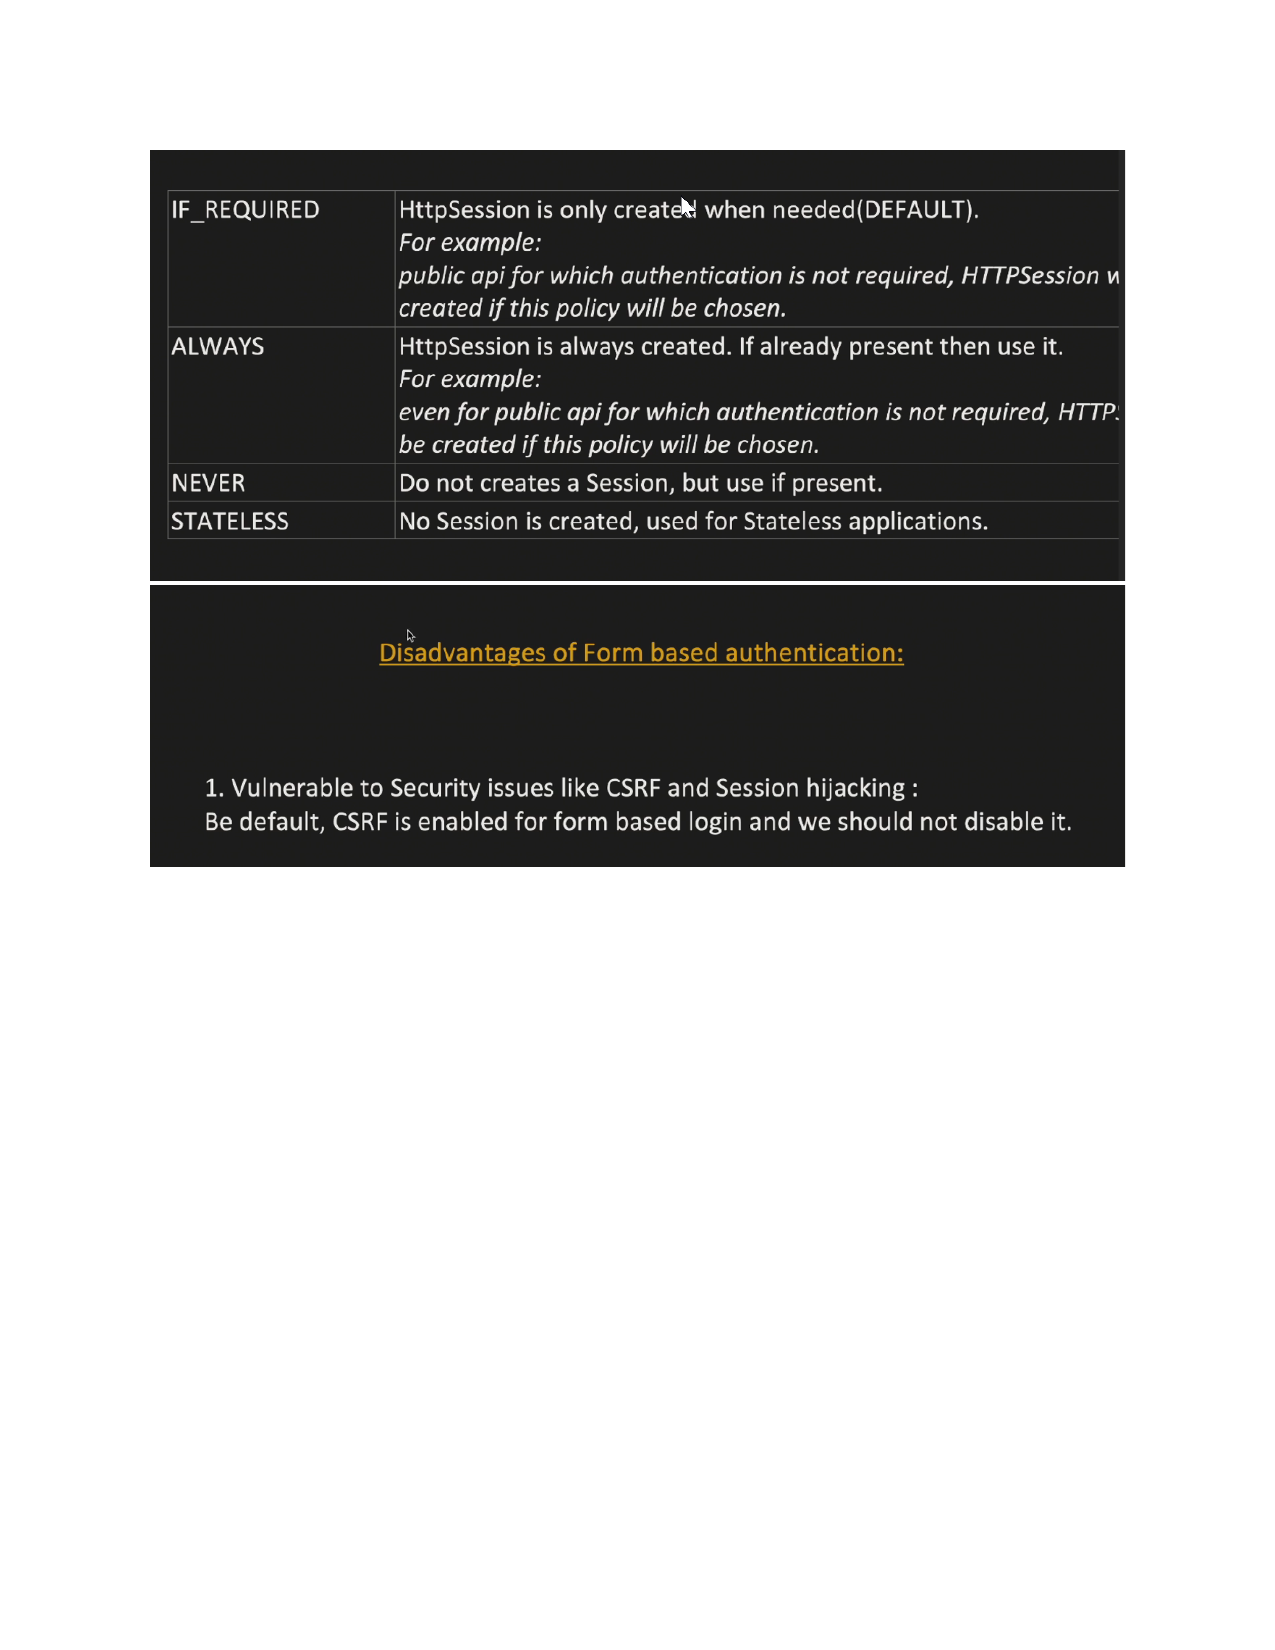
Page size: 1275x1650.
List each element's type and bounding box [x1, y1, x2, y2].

picture [150, 585, 1125, 867]
picture [150, 150, 1125, 581]
